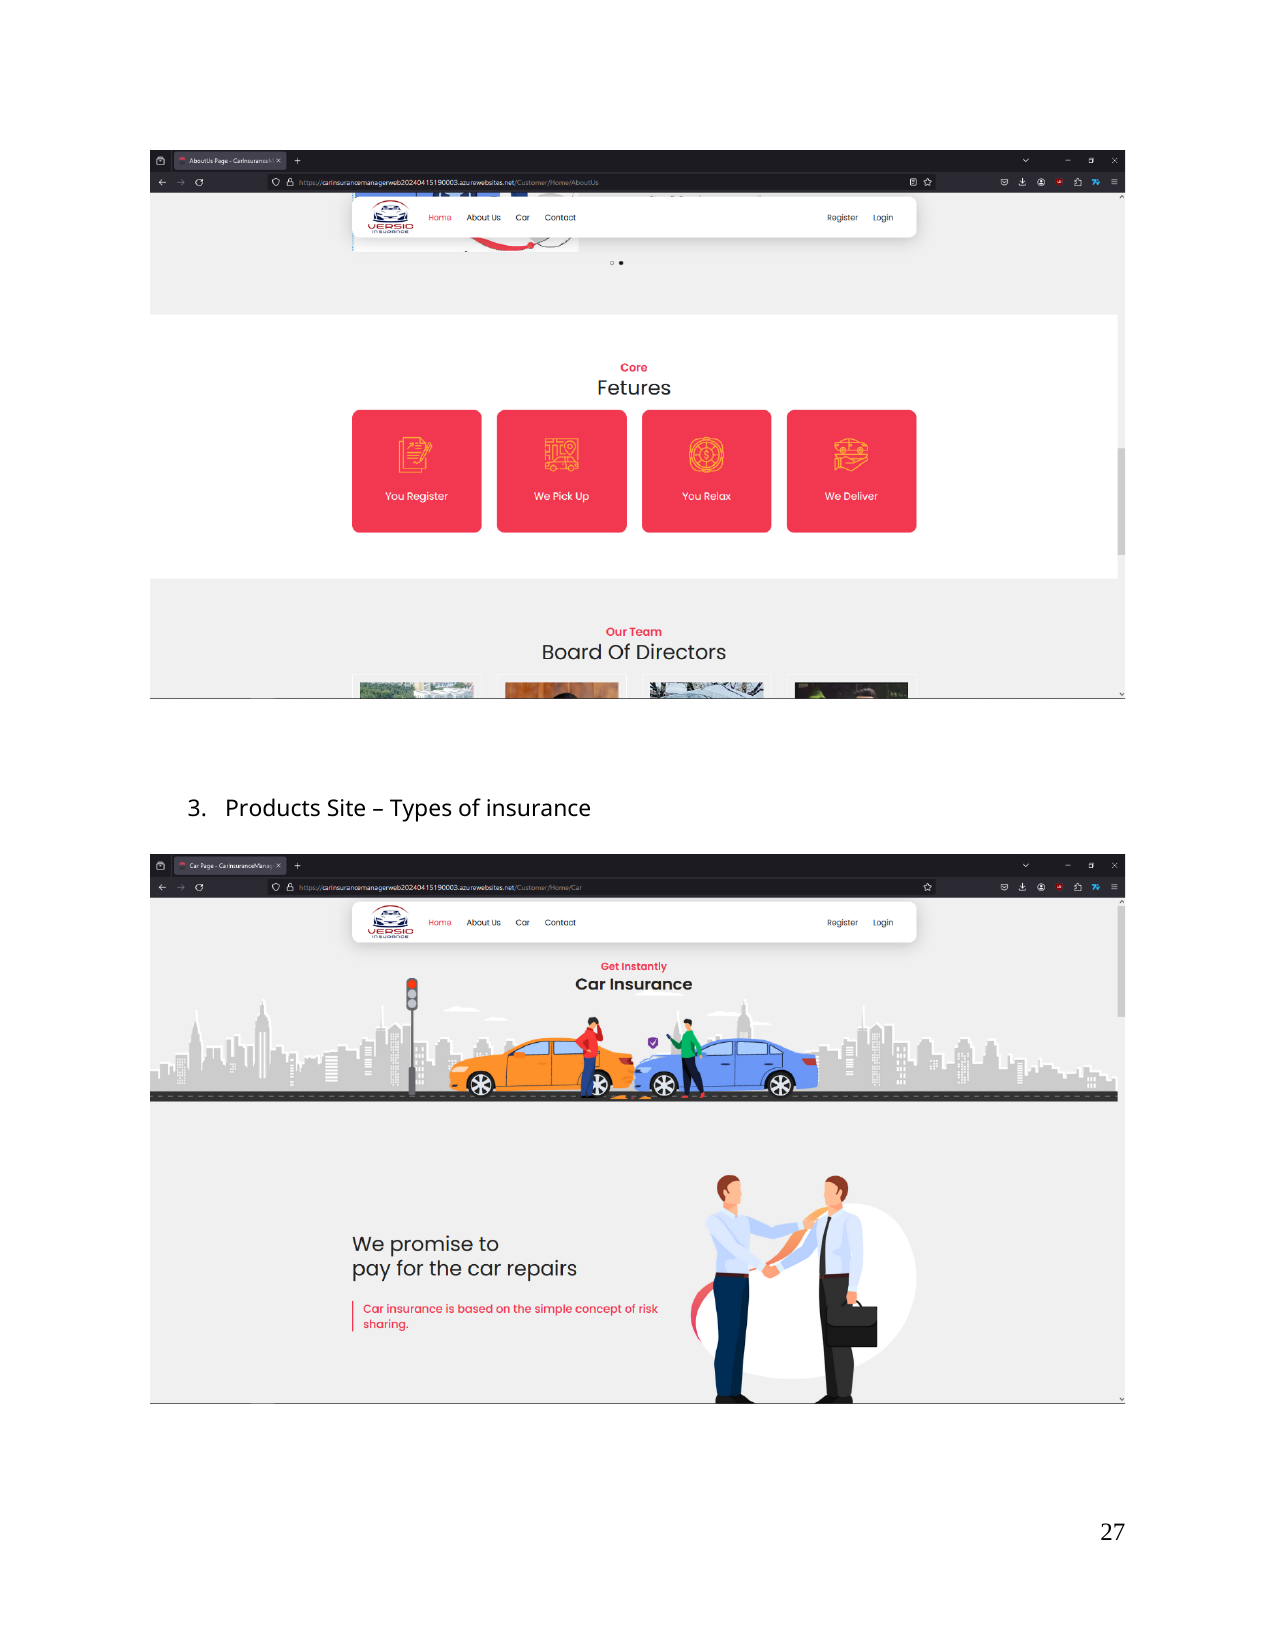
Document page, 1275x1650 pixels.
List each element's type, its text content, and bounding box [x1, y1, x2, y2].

picture [150, 854, 1125, 1404]
picture [150, 150, 1125, 699]
list Products Site – Types of insurance [187, 792, 1125, 823]
